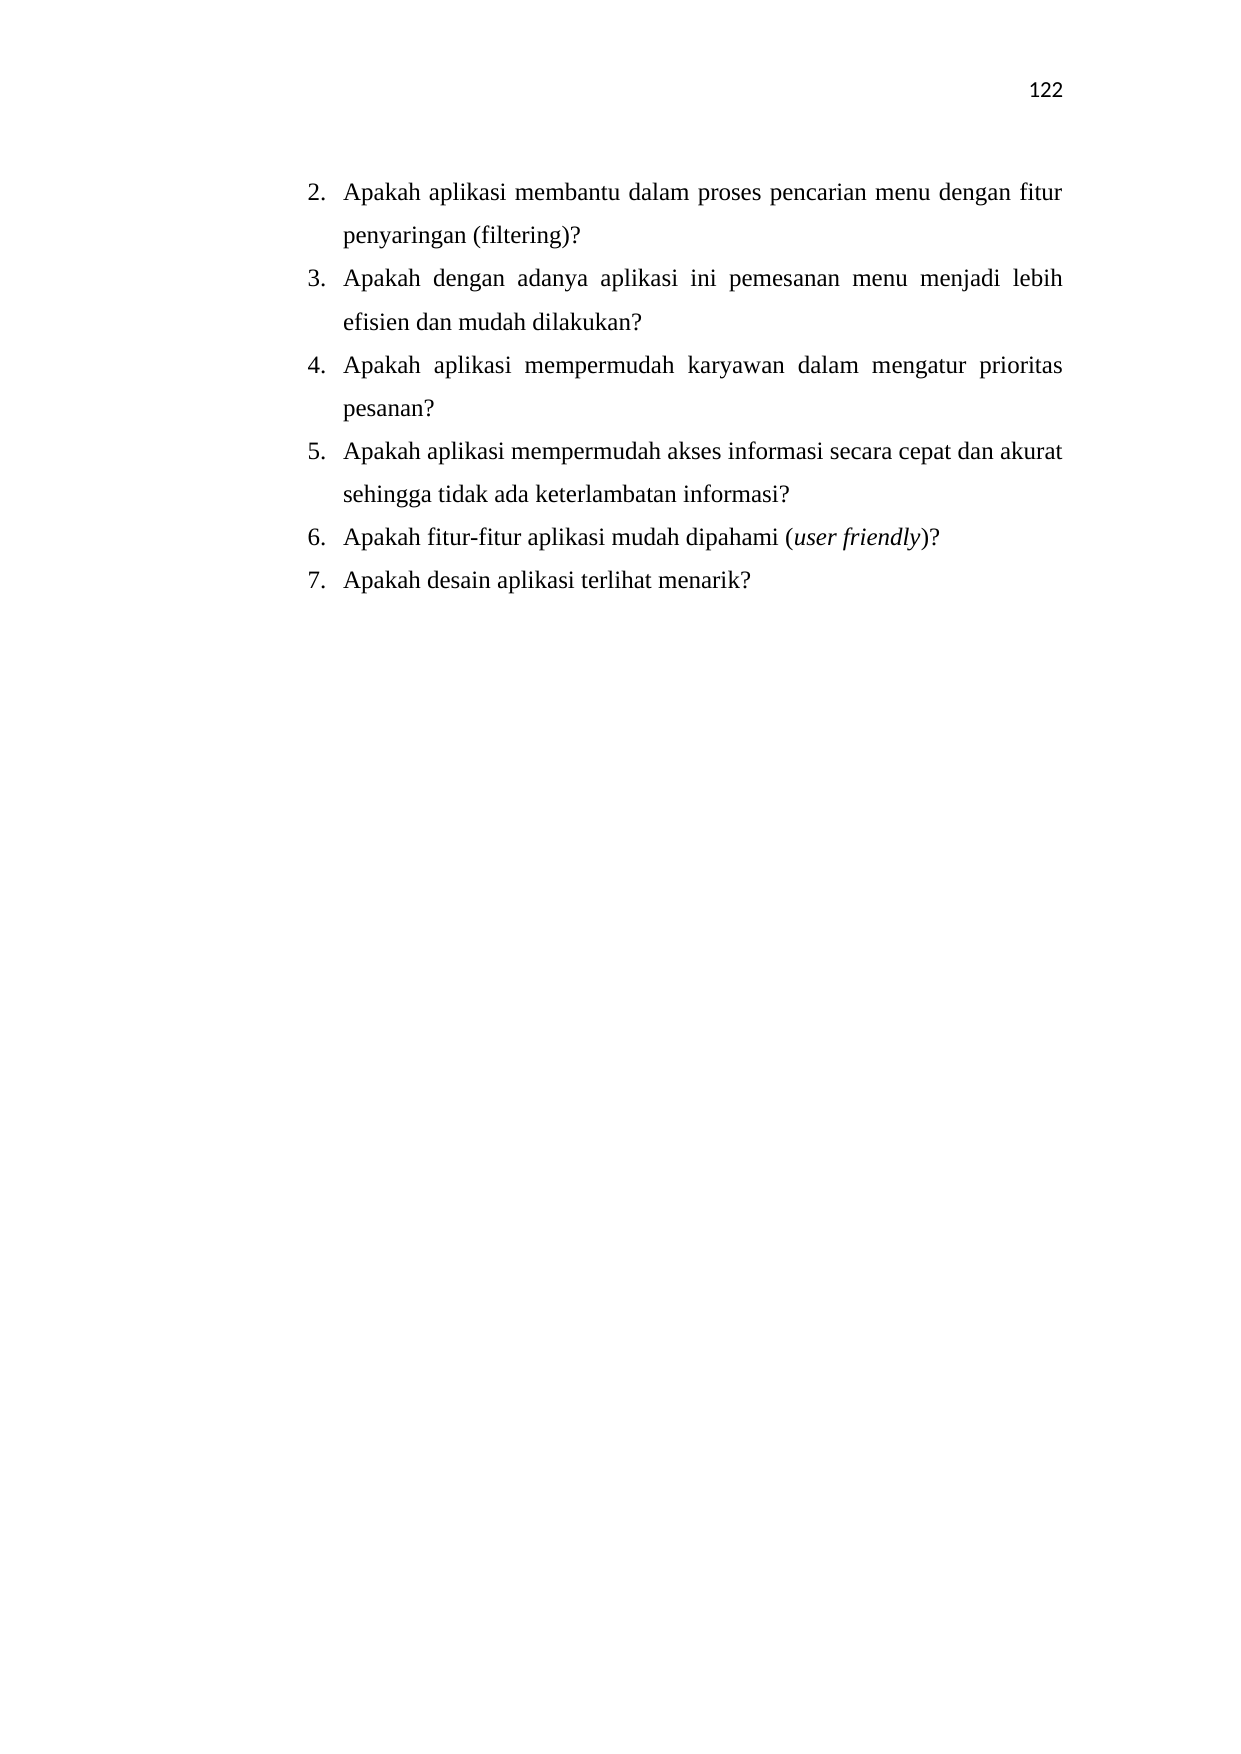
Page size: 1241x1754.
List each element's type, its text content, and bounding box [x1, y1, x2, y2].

list Apakah desain aplikasi terlihat menarik? [307, 565, 1063, 594]
list Apakah aplikasi mempermudah akses informasi secara cepat dan akurat sehingga tidak ada keterlambatan informasi? [307, 436, 1063, 508]
list Apakah aplikasi mempermudah karyawan dalam mengatur prioritas pesanan? [307, 350, 1063, 422]
list Apakah fitur-fitur aplikasi mudah dipahami (user friendly)? [307, 522, 1063, 551]
list Apakah aplikasi membantu dalam proses pencarian menu dengan fitur penyaringan (filtering)? [307, 177, 1063, 249]
list Apakah dengan adanya aplikasi ini pemesanan menu menjadi lebih efisien dan mudah dilakukan? [307, 263, 1063, 335]
